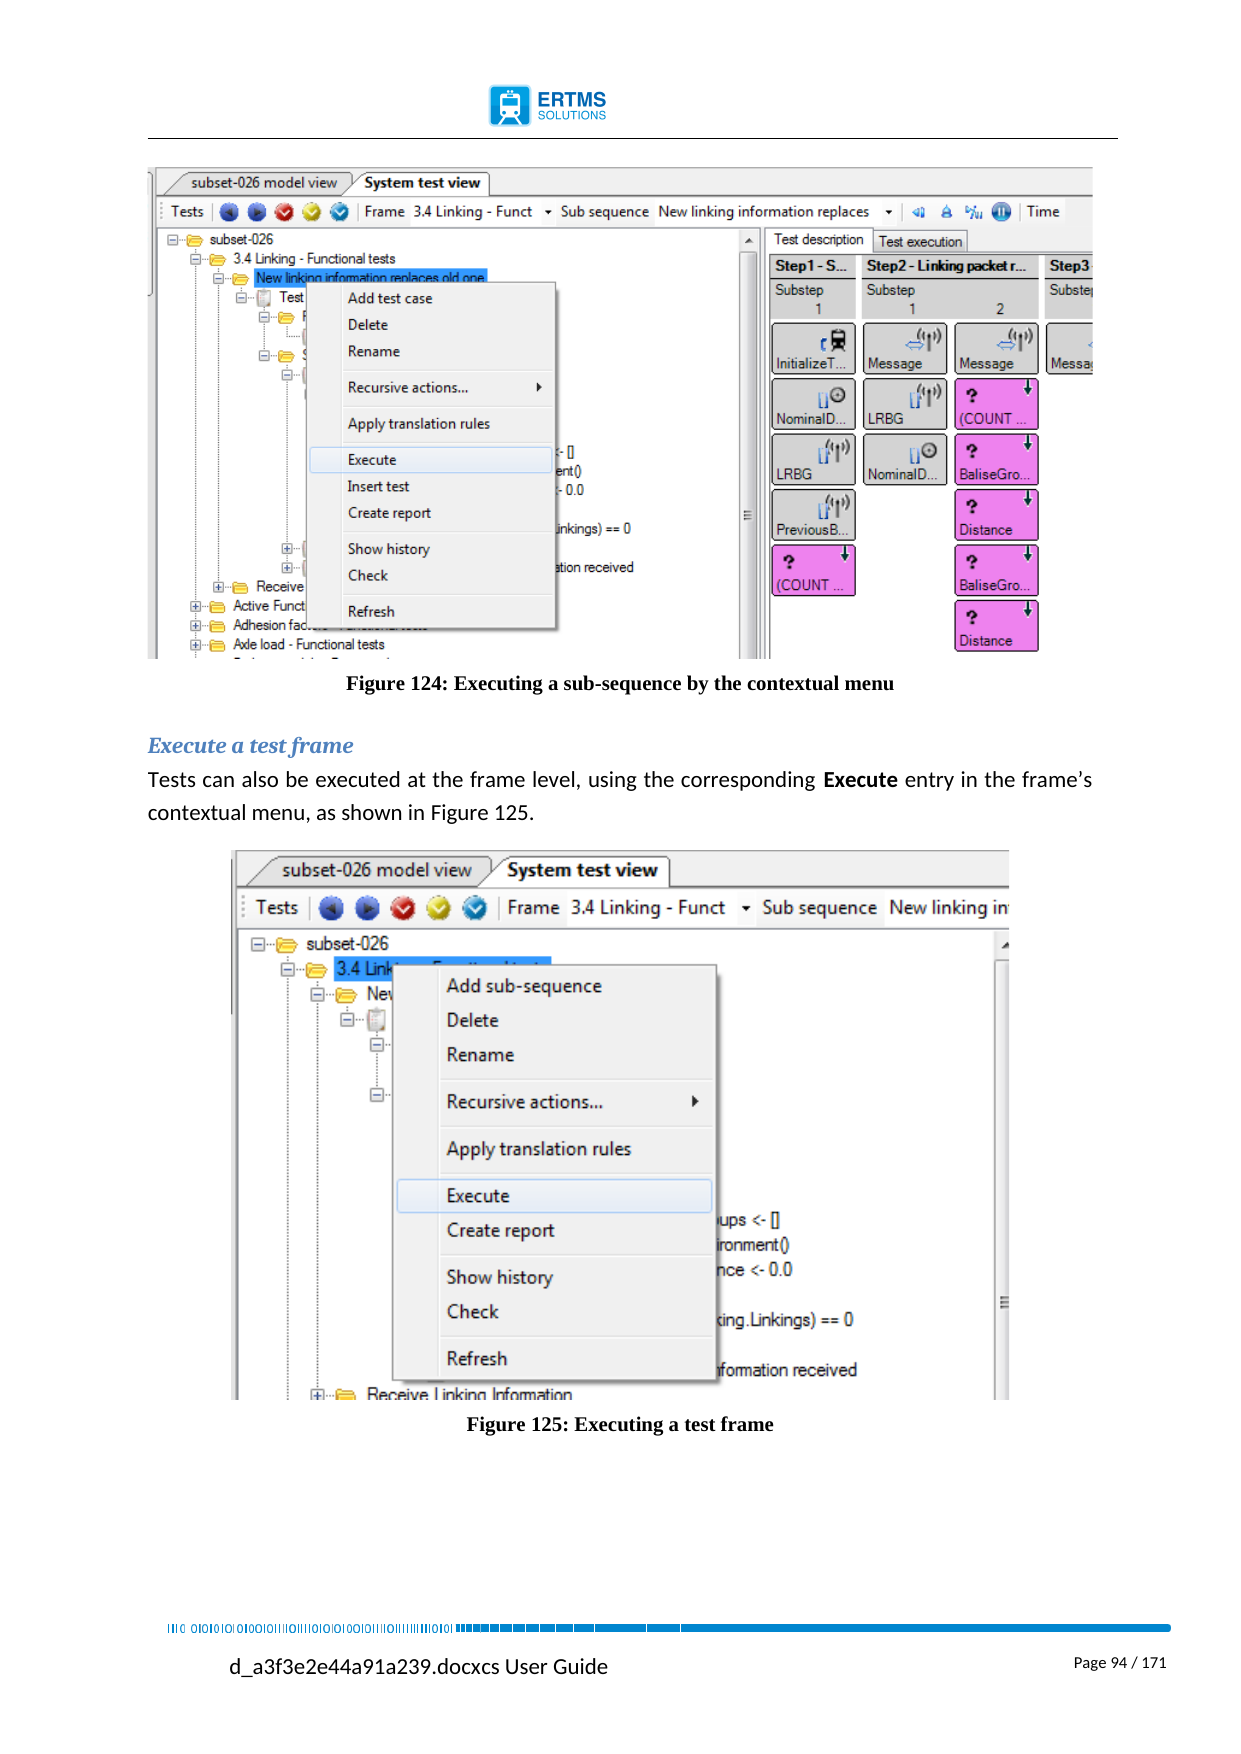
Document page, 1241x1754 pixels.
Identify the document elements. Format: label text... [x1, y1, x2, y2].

picture [147, 167, 1093, 659]
picture [477, 73, 617, 138]
picture [167, 1624, 1171, 1633]
subtitle Execute a test frame [148, 733, 1093, 759]
picture [231, 850, 1010, 1400]
